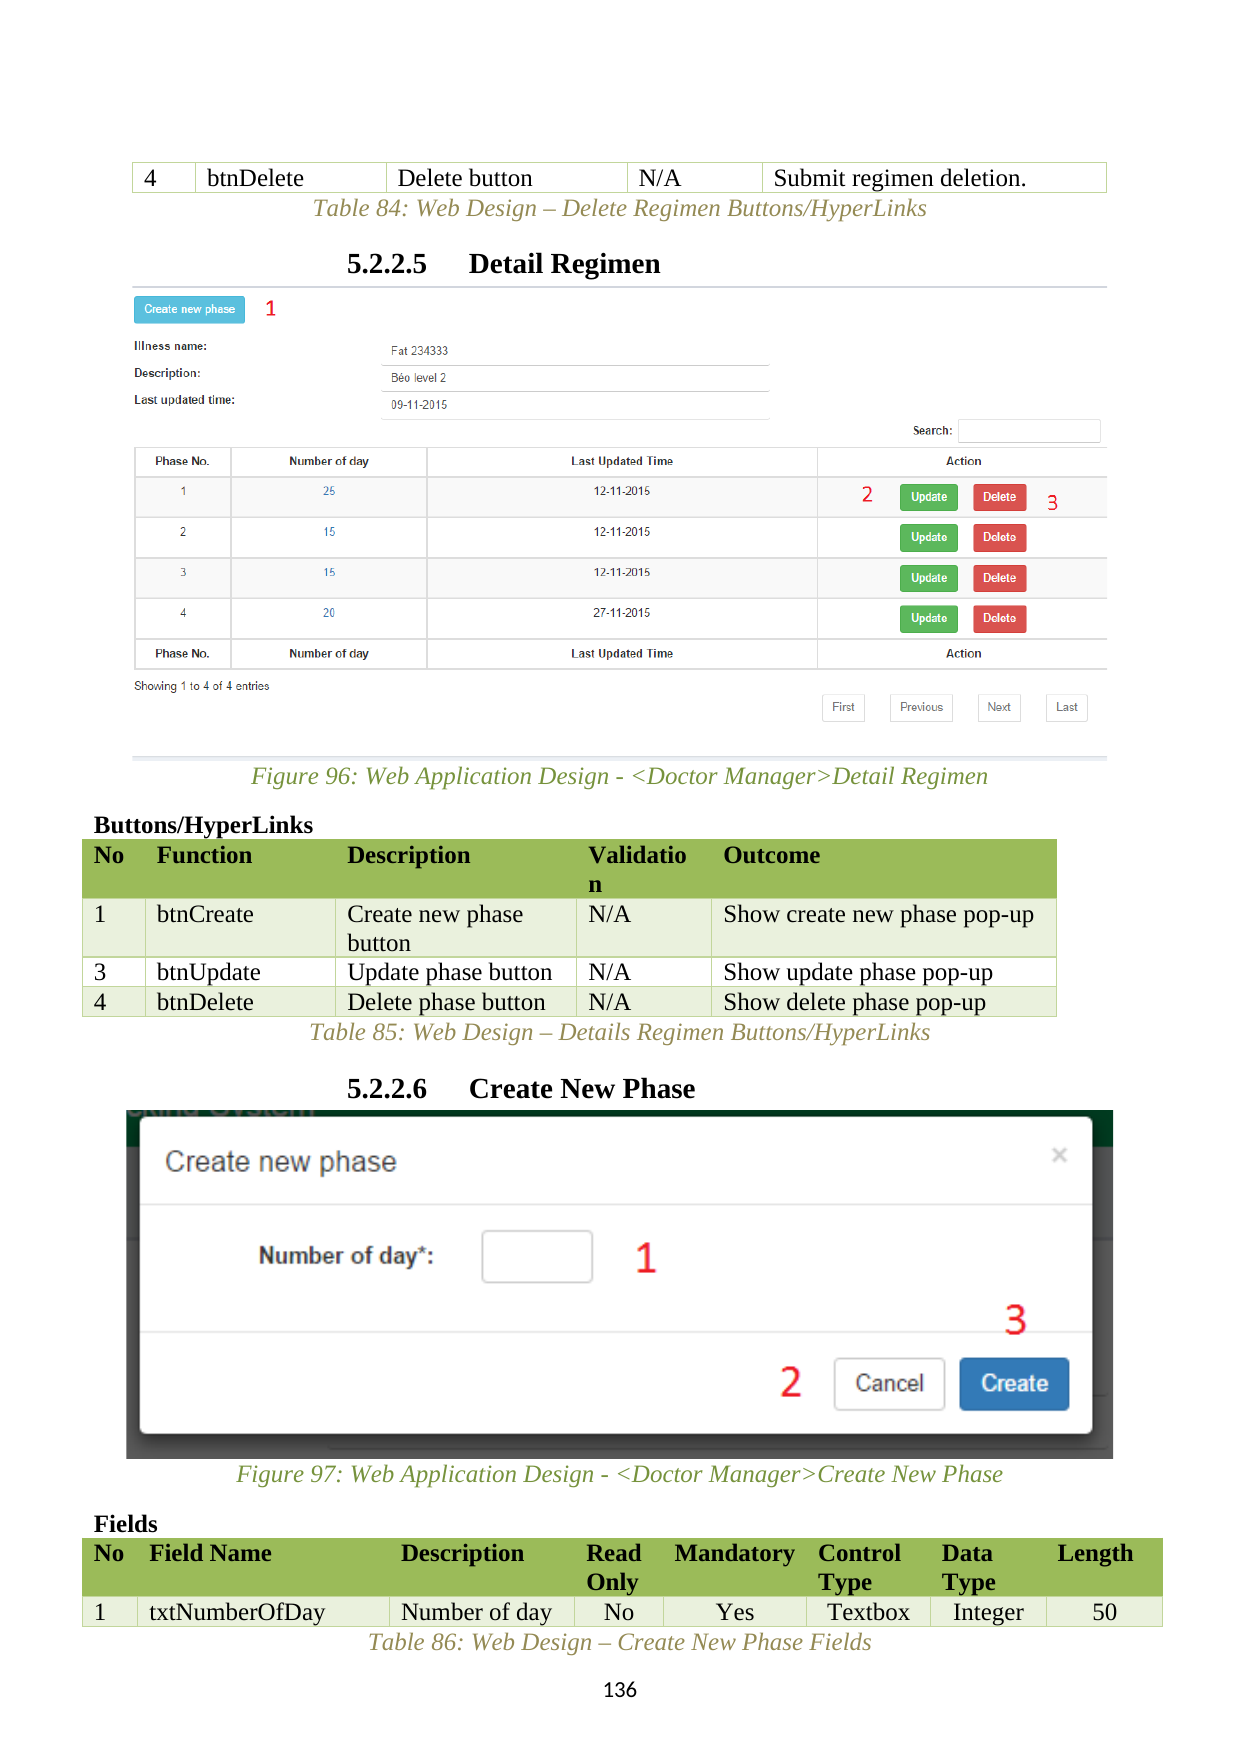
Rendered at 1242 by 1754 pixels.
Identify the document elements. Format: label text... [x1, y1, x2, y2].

text Figure 96: Web Application Design - <Doctor Manager>Detail Regimen [94, 761, 1146, 790]
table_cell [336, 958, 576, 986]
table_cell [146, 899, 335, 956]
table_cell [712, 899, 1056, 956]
text Buttons/HyperLinks [94, 811, 1146, 839]
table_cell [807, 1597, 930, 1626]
picture [132, 286, 1108, 761]
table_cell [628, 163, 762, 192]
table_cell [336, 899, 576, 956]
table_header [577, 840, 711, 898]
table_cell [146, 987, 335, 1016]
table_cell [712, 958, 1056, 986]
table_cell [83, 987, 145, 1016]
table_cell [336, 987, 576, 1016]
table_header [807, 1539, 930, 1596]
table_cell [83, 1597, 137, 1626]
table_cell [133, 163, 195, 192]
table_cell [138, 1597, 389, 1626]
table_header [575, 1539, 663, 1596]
picture [126, 1110, 1114, 1459]
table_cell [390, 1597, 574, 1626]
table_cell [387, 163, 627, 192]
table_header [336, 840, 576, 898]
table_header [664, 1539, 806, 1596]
text Fields [94, 1509, 1146, 1537]
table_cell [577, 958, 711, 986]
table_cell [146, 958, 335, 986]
text Table 85: Web Design – Details Regimen Buttons/HyperLinks [94, 1017, 1146, 1046]
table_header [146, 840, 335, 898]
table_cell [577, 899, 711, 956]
text Table 84: Web Design – Delete Regimen Buttons/HyperLinks [94, 193, 1146, 222]
text Table 86: Web Design – Create New Phase Fields [94, 1627, 1146, 1656]
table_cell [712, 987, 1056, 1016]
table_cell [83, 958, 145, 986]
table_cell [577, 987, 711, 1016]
subtitle Detail Regimen [347, 247, 1146, 280]
subtitle Create New Phase [347, 1071, 1146, 1104]
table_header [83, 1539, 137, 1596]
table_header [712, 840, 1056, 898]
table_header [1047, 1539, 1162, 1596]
text Figure 97: Web Application Design - <Doctor Manager>Create New Phase [94, 1459, 1146, 1488]
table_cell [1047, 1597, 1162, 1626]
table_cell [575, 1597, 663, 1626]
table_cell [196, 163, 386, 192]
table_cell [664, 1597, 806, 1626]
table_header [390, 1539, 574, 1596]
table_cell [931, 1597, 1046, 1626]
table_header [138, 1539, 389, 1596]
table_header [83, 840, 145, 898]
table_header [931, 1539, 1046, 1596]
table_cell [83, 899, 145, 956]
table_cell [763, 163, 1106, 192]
